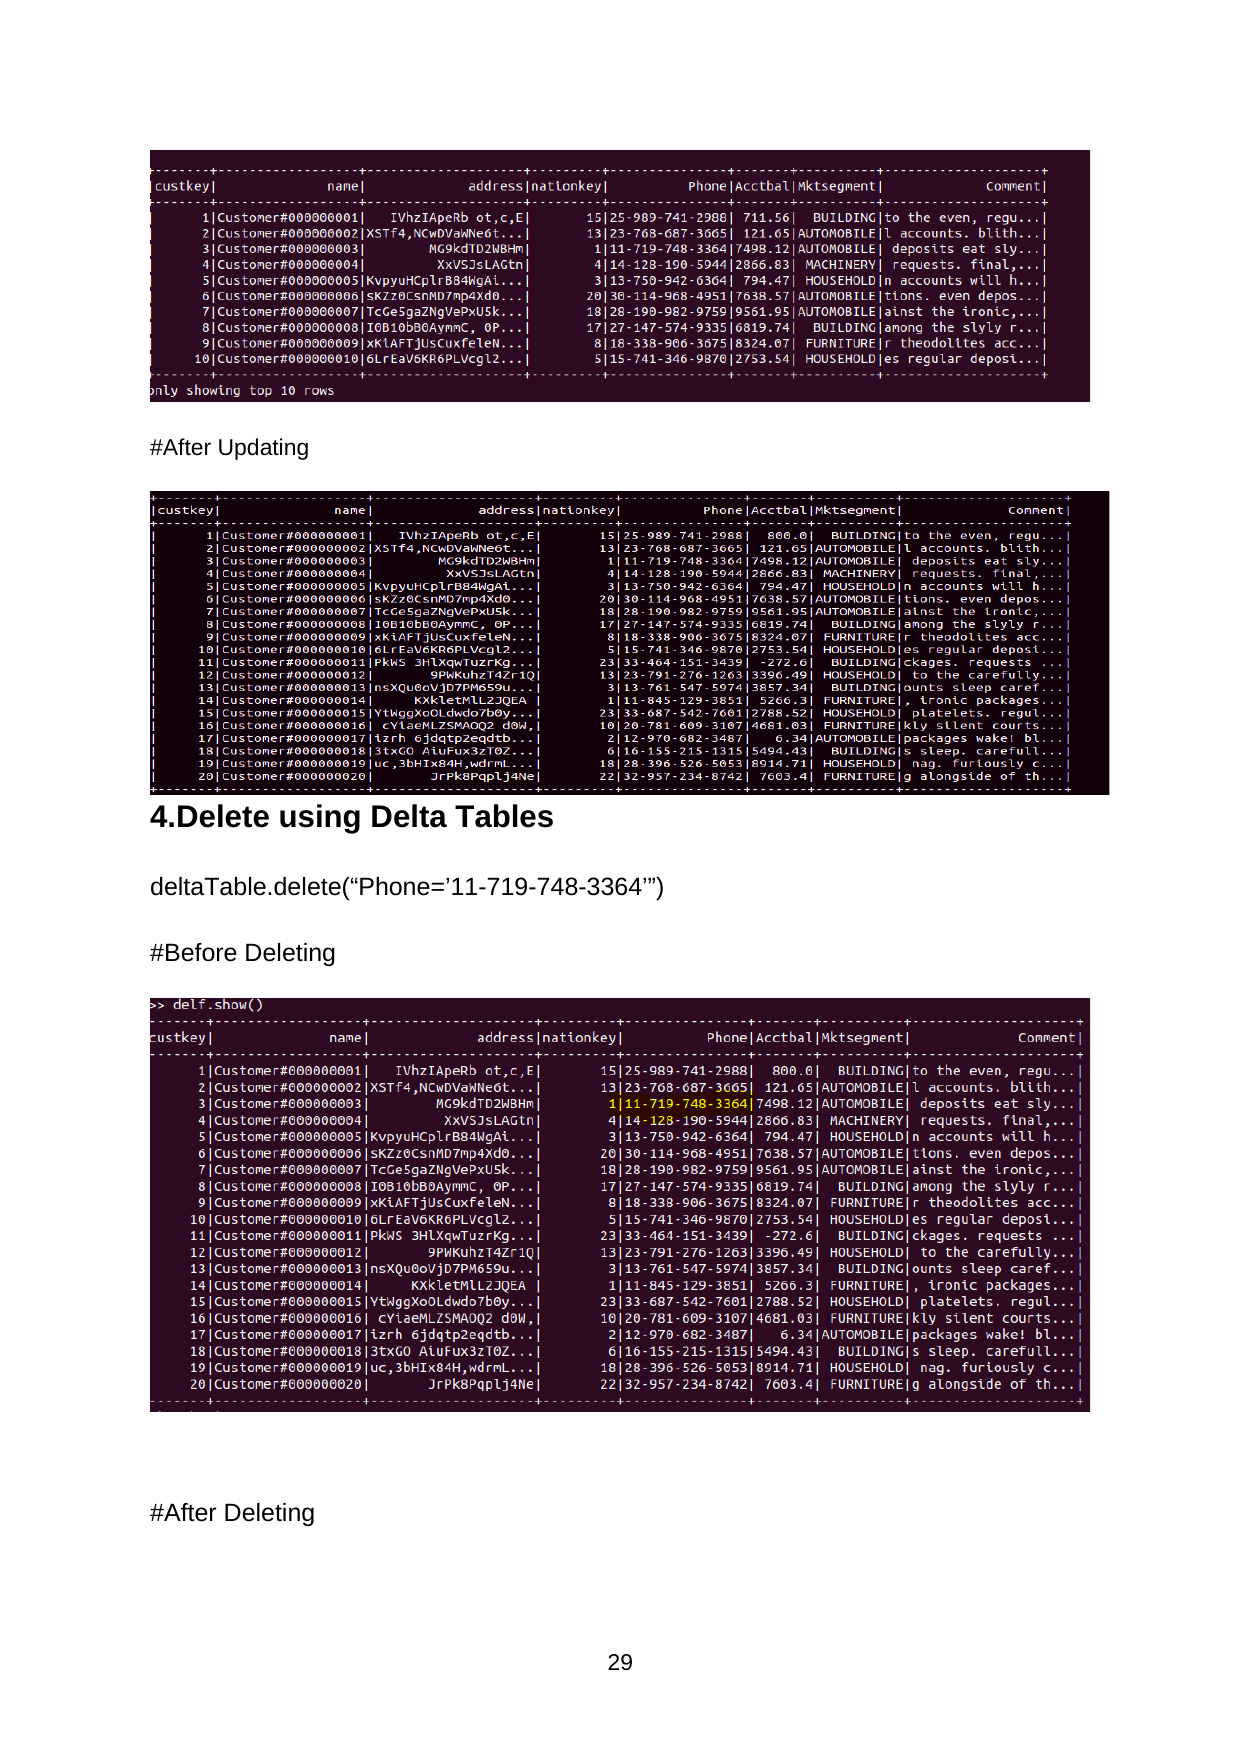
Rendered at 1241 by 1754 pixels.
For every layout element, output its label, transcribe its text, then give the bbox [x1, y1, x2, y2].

picture [150, 150, 1091, 402]
text #Before Deleting [150, 938, 1090, 967]
text #After Updating [150, 433, 1090, 460]
picture [150, 998, 1091, 1412]
text 4.Delete using Delta Tables [150, 798, 1090, 834]
picture [150, 491, 1110, 795]
text #After Deleting [150, 1498, 1090, 1526]
text deltaTable.delete(“Phone=’11-719-748-3364’”) [150, 872, 1090, 901]
